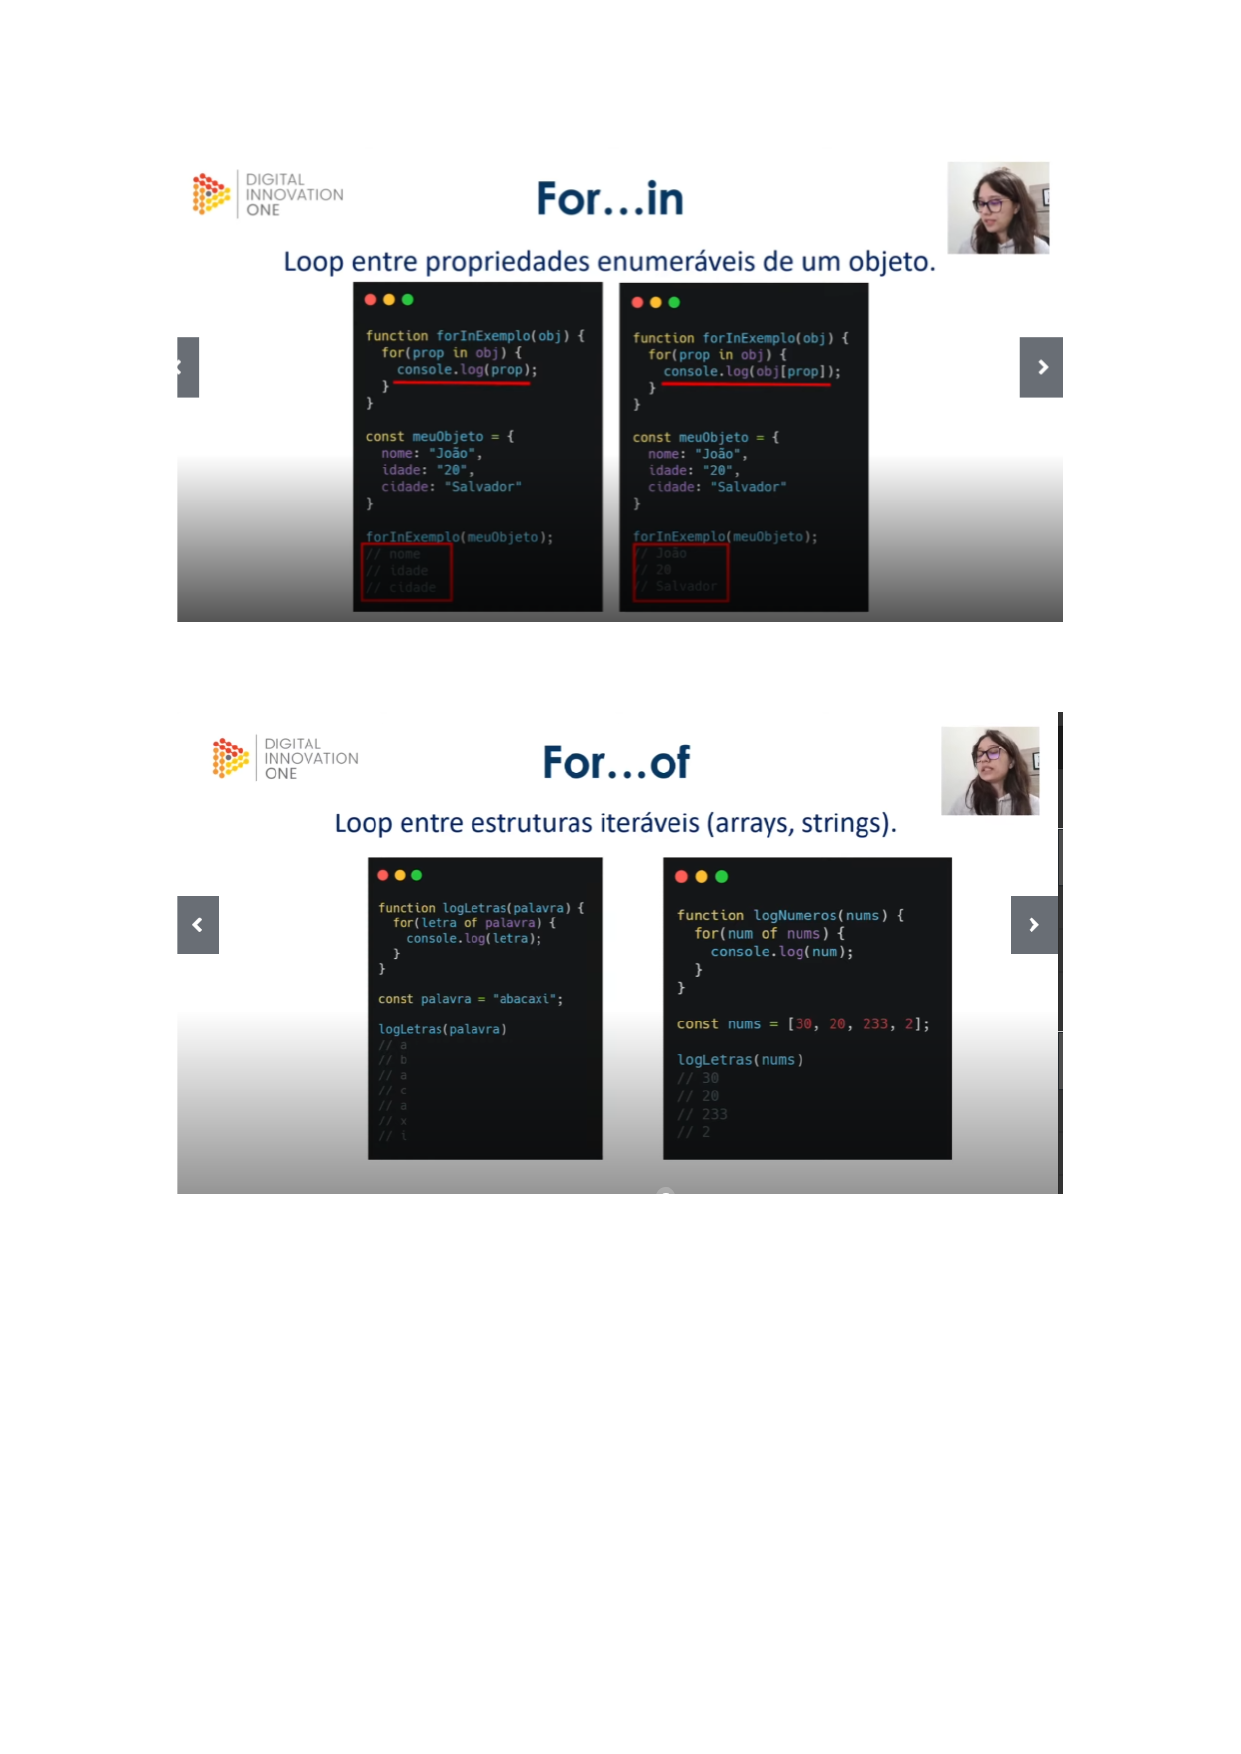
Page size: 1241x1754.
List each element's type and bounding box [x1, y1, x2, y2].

picture [177, 712, 1063, 1194]
picture [177, 147, 1063, 622]
